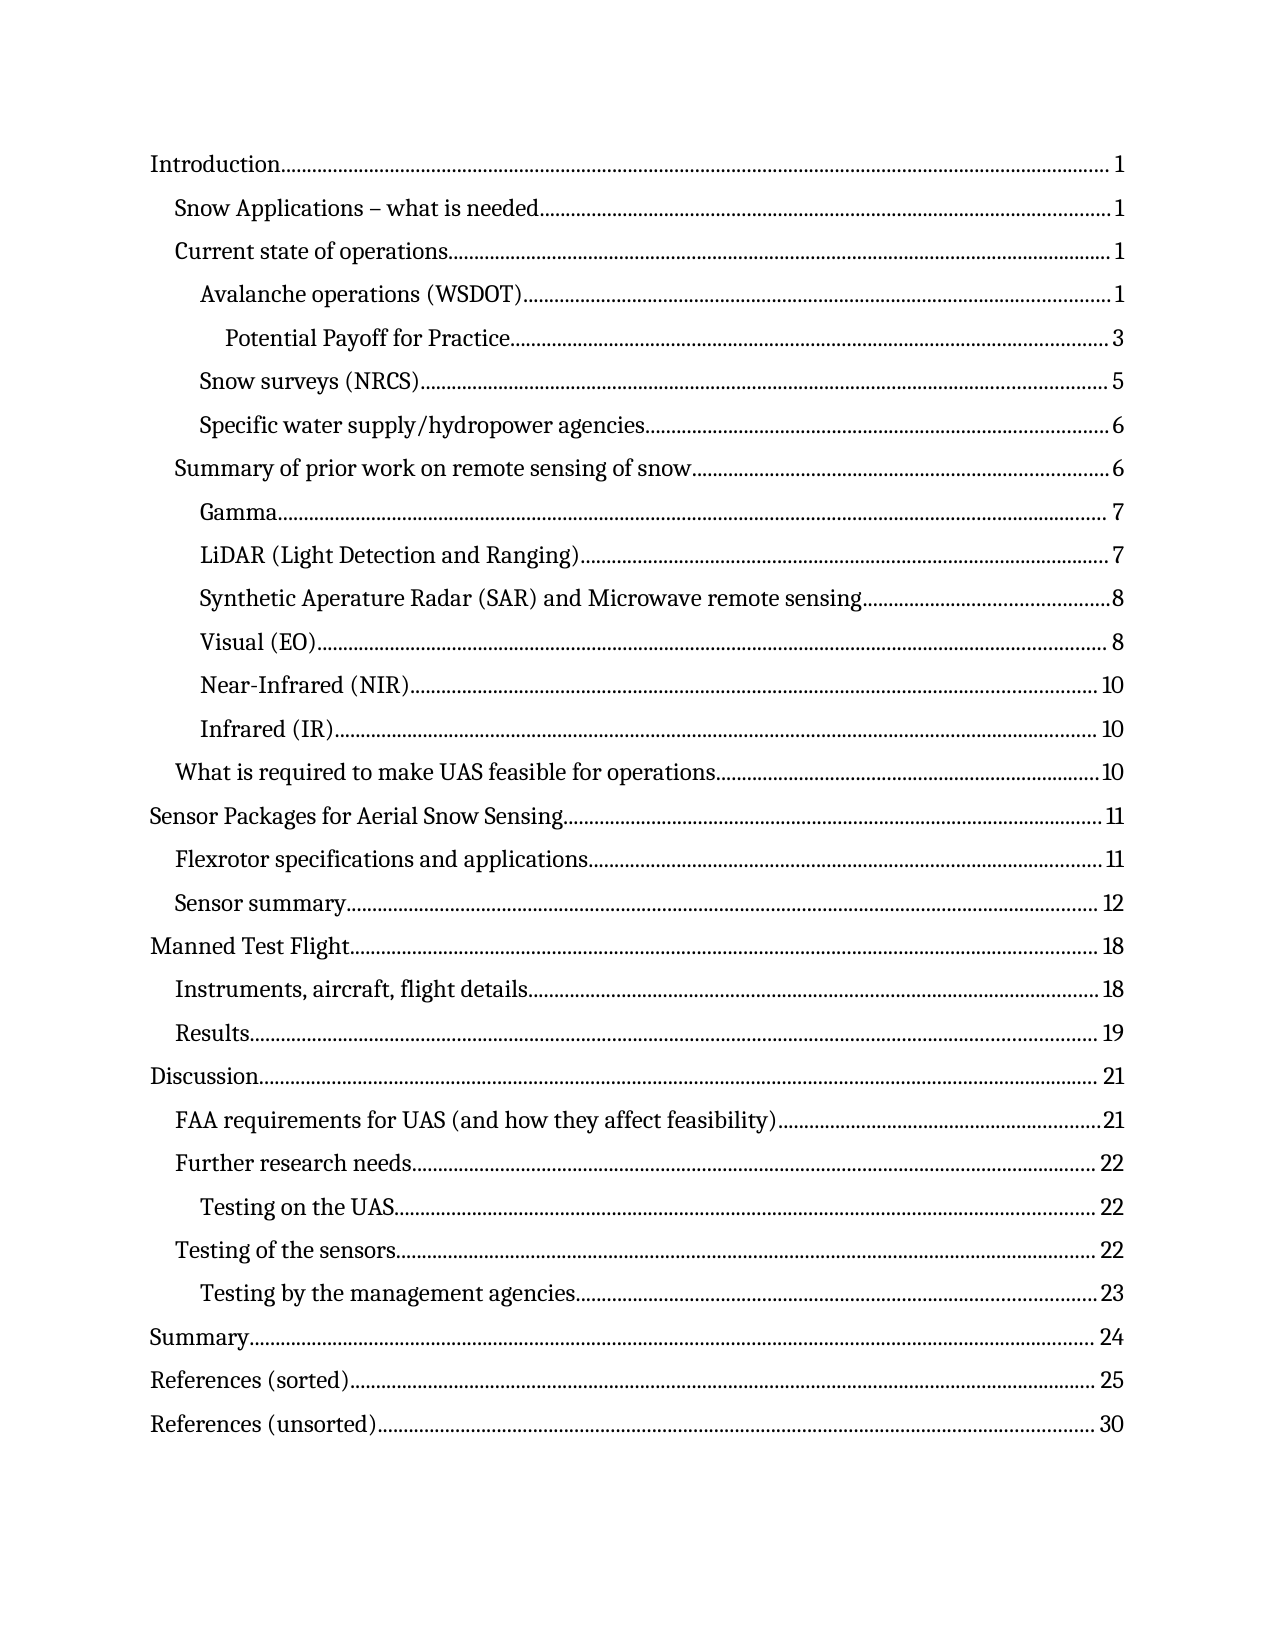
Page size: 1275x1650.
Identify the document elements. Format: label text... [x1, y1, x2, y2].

text Instruments, aircraft, flight details 18 [175, 975, 1125, 1004]
text Specific water supply/hydropower agencies 6 [200, 411, 1125, 439]
text Manned Test Flight 18 [150, 932, 1125, 961]
text What is required to make UAS feasible for operations 10 [175, 758, 1125, 787]
text Gamma 7 [200, 497, 1125, 526]
text Summary of prior work on remote sensing of snow 6 [175, 454, 1125, 483]
text Testing by the management agencies 23 [200, 1279, 1125, 1308]
text Potential Payoff for Practice 3 [225, 324, 1125, 352]
text Introduction 1 [150, 150, 1125, 179]
text Flexrotor specifications and applications 11 [175, 845, 1125, 874]
text Discussion 21 [150, 1062, 1125, 1091]
text Synthetic Aperature Radar (SAR) and Microwave remote sensing 8 [200, 584, 1125, 613]
text Visual (EO) 8 [200, 628, 1125, 657]
text Sensor Packages for Aerial Snow Sensing 11 [150, 802, 1125, 830]
text Sensor summary 12 [175, 888, 1125, 917]
text Testing of the sensors 22 [175, 1236, 1125, 1265]
text Snow surveys (NRCS) 5 [200, 367, 1125, 396]
text Results 19 [175, 1019, 1125, 1047]
text Near-Infrared (NIR) 10 [200, 671, 1125, 700]
text Snow Applications – what is needed 1 [175, 193, 1125, 222]
text References (unsorted) 30 [150, 1410, 1125, 1438]
text Avalanche operations (WSDOT) 1 [200, 280, 1125, 309]
text Infrared (IR) 10 [200, 715, 1125, 743]
text Testing on the UAS 22 [200, 1192, 1125, 1221]
text Current state of operations 1 [175, 237, 1125, 266]
text Summary 24 [150, 1323, 1125, 1352]
text LiDAR (Light Detection and Ranging) 7 [200, 541, 1125, 570]
text FAA requirements for UAS (and how they affect feasibility) 21 [175, 1106, 1125, 1134]
text References (sorted) 25 [150, 1366, 1125, 1395]
text Further research needs 22 [175, 1149, 1125, 1178]
